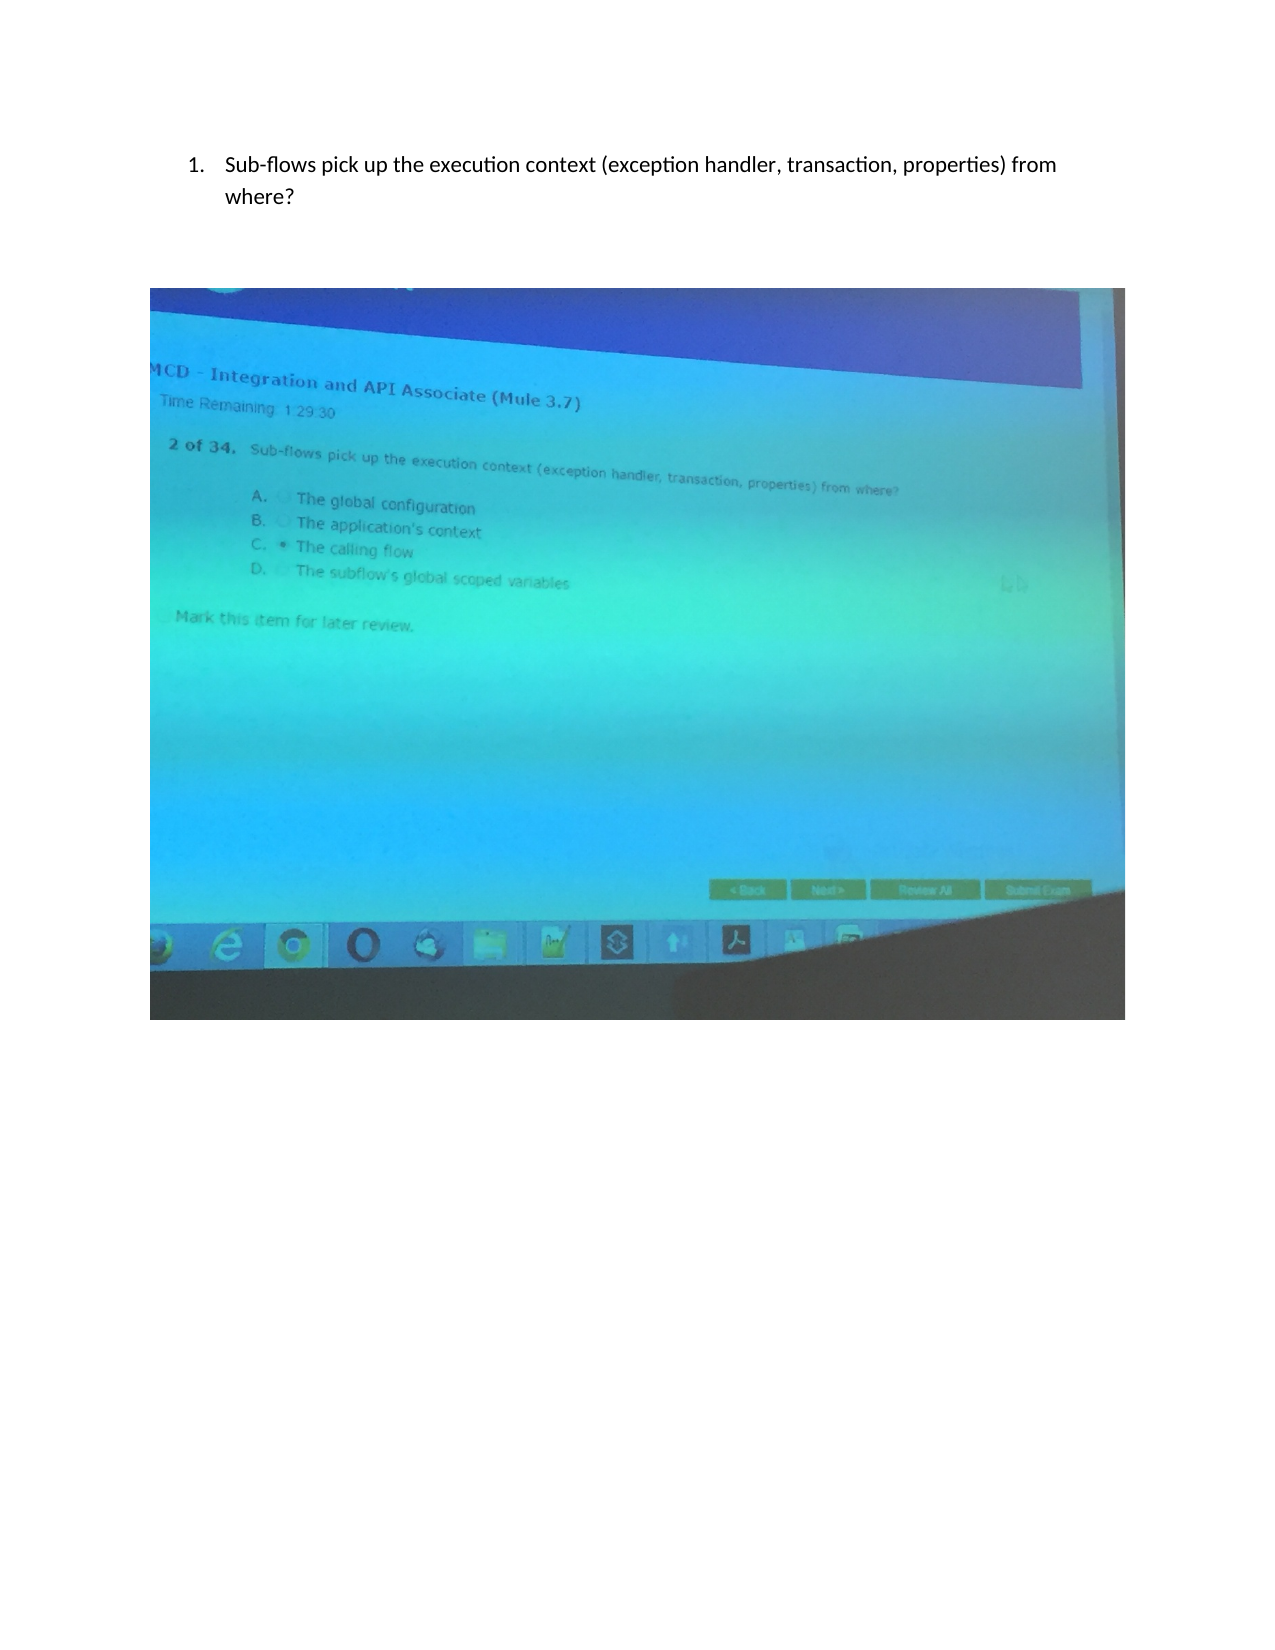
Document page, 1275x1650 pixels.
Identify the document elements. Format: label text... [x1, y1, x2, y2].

list Sub-flows pick up the execution context (exception handler, transaction, properties) from where? [187, 150, 1125, 210]
picture [150, 288, 1125, 1020]
